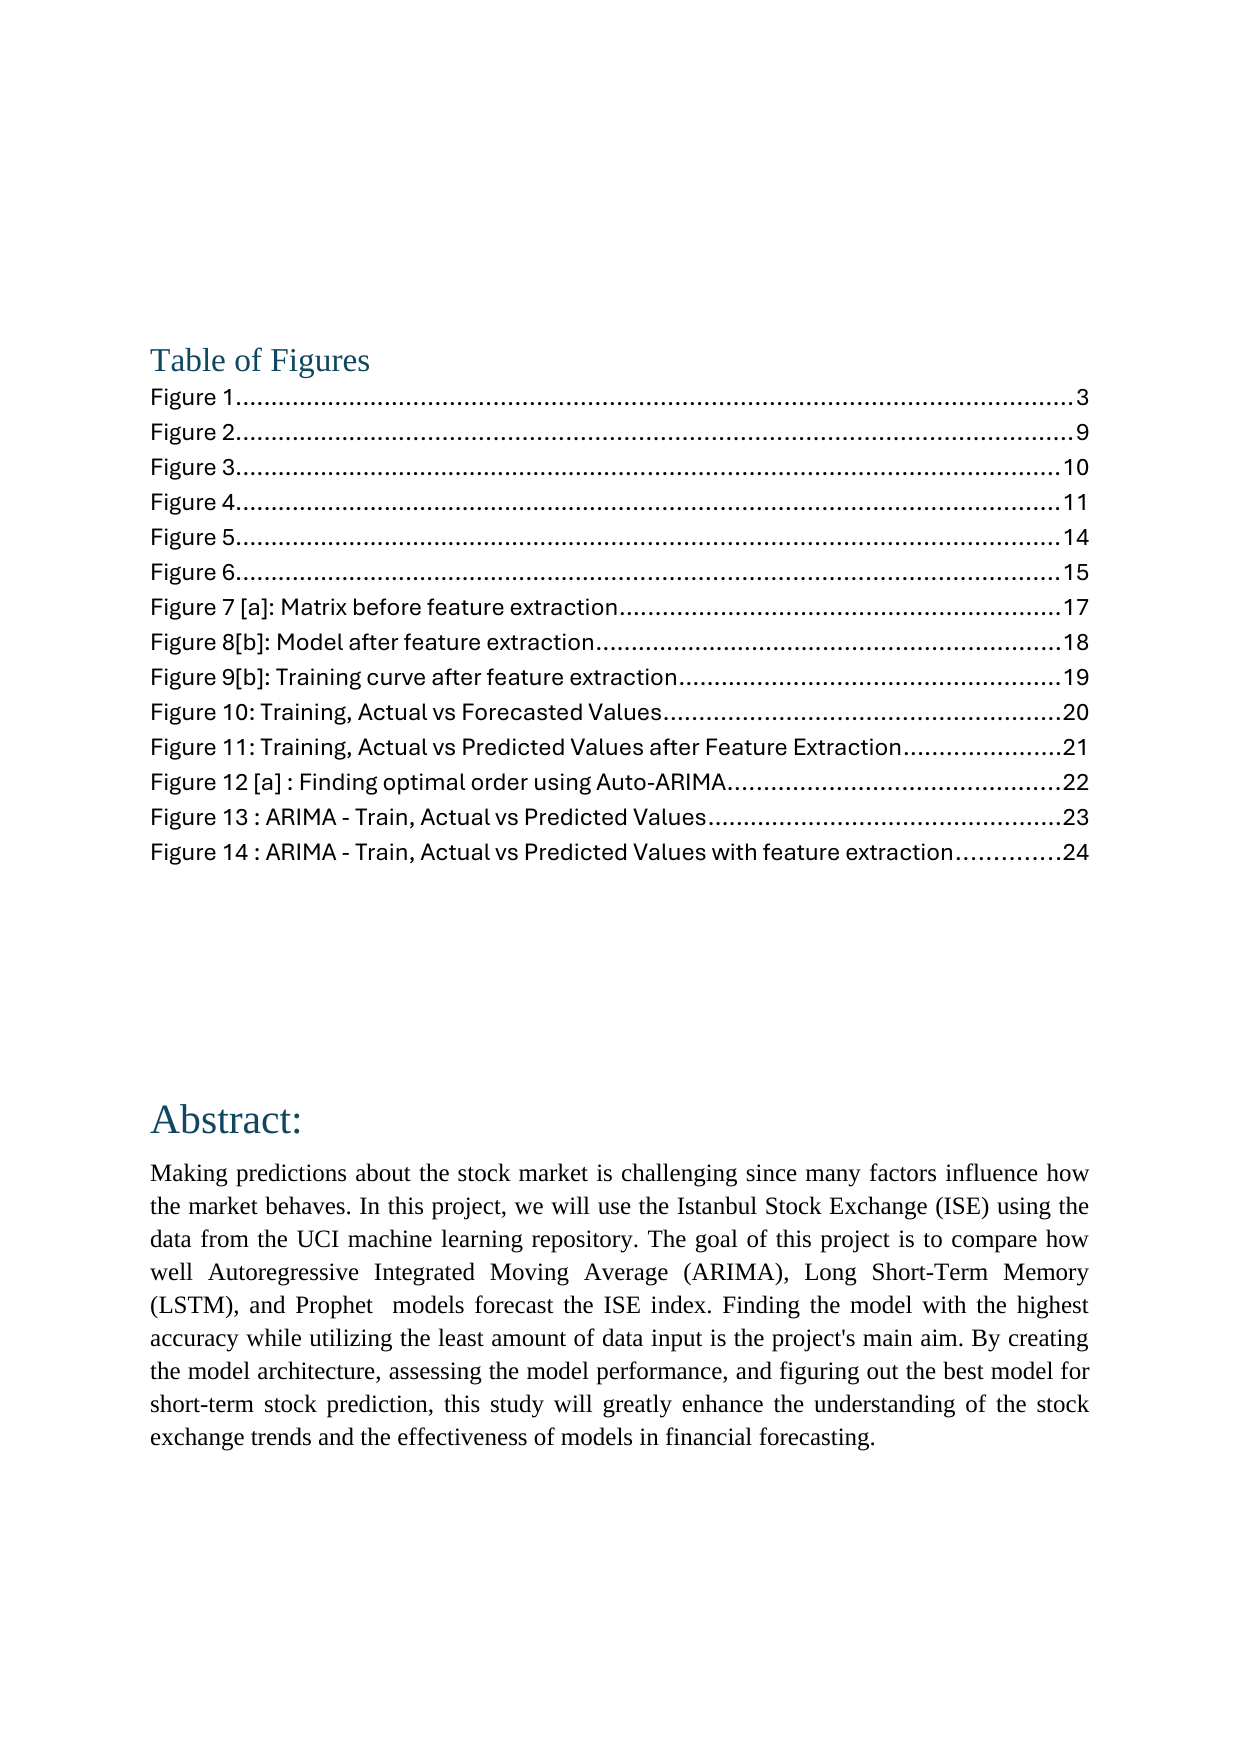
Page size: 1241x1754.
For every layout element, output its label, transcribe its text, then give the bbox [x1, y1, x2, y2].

subtitle Abstract: [150, 1094, 1090, 1142]
text Figure 7 [a]: Matrix before feature extraction 17 [150, 591, 1090, 622]
text Figure 10: Training, Actual vs Forecasted Values 20 [150, 696, 1090, 727]
text Figure 13 : ARIMA - Train, Actual vs Predicted Values 23 [150, 801, 1090, 832]
text Figure 3 10 [150, 451, 1090, 482]
text Figure 1 3 [150, 381, 1090, 412]
text Figure 4 11 [150, 486, 1090, 517]
text Table of Figures [150, 340, 1090, 378]
text Figure 2 9 [150, 416, 1090, 447]
text Figure 6 15 [150, 556, 1090, 587]
text Figure 12 [a] : Finding optimal order using Auto-ARIMA 22 [150, 766, 1090, 797]
text Figure 8[b]: Model after feature extraction 18 [150, 626, 1090, 657]
text Making predictions about the stock market is challenging since many factors influence how the market behaves. In this project, we will use the Istanbul Stock Exchange (ISE) using the data from the UCI machine learning repository. The goal of this project is to compare how well Autoregressive Integrated Moving Average (ARIMA), Long Short-Term Memory (LSTM), and Prophet models forecast the ISE index. Finding the model with the highest accuracy while utilizing the least amount of data input is the project's main aim. By creating the model architecture, assessing the model performance, and figuring out the best model for short-term stock prediction, this study will greatly enhance the understanding of the stock exchange trends and the effectiveness of models in financial forecasting. [150, 1158, 1090, 1451]
text Figure 11: Training, Actual vs Predicted Values after Feature Extraction 21 [150, 731, 1090, 762]
text Figure 5 14 [150, 521, 1090, 552]
text Figure 9[b]: Training curve after feature extraction 19 [150, 661, 1090, 692]
text Figure 14 : ARIMA - Train, Actual vs Predicted Values with feature extraction 24 [150, 836, 1090, 867]
